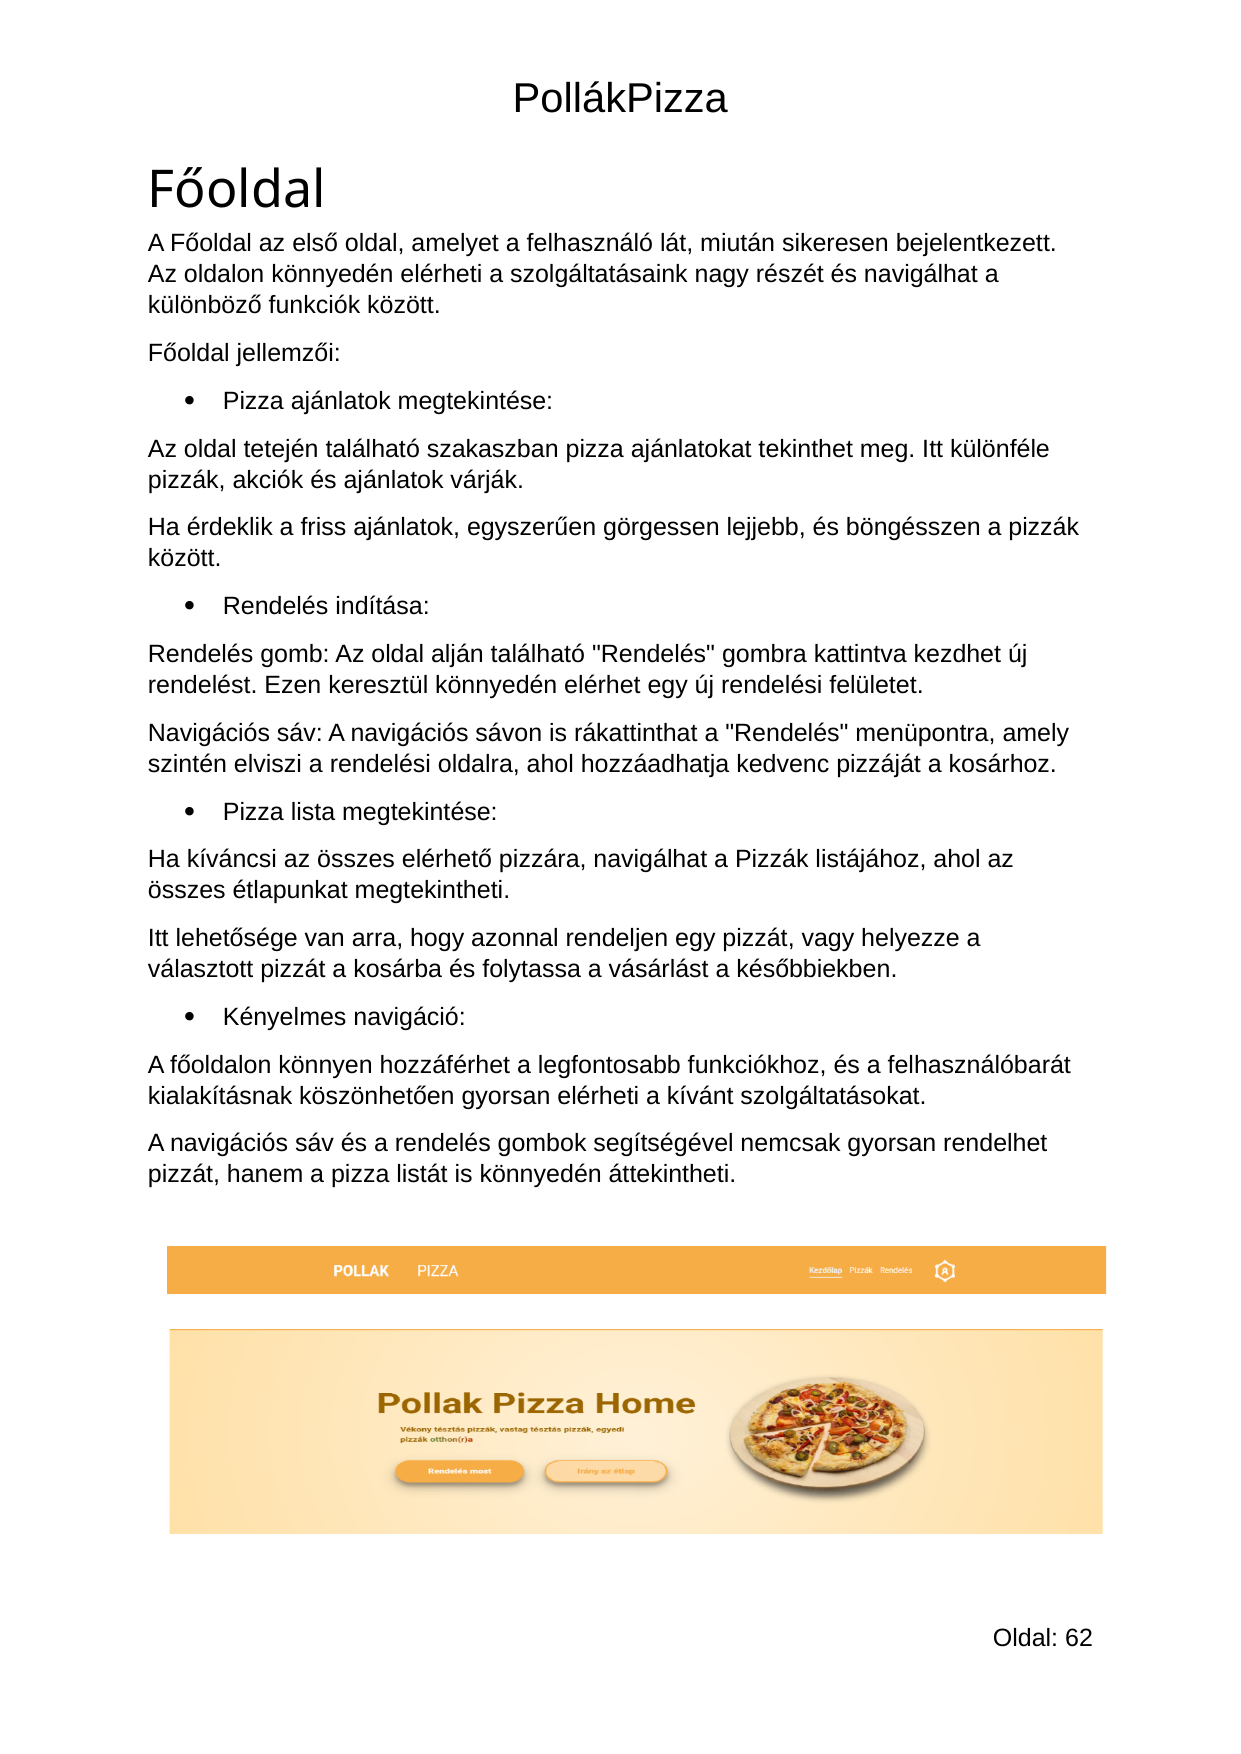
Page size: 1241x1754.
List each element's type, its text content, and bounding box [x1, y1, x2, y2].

text Főoldal jellemzői: [148, 338, 1093, 367]
text Ha érdeklik a friss ajánlatok, egyszerűen görgessen lejjebb, és böngésszen a pizzák között. [148, 512, 1093, 572]
picture [165, 1246, 1105, 1293]
list Rendelés indítása: [185, 591, 1093, 620]
text A főoldalon könnyen hozzáférhet a legfontosabb funkciókhoz, és a felhasználóbarát kialakításnak köszönhetően gyorsan elérheti a kívánt szolgáltatásokat. [148, 1049, 1093, 1109]
list Pizza lista megtekintése: [185, 796, 1093, 825]
list Pizza ajánlatok megtekintése: [185, 386, 1093, 415]
text Rendelés gomb: Az oldal alján található "Rendelés" gombra kattintva kezdhet új rendelést. Ezen keresztül könnyedén elérhet egy új rendelési felületet. [148, 639, 1093, 699]
subtitle Főoldal [148, 152, 1093, 223]
text Itt lehetősége van arra, hogy azonnal rendeljen egy pizzát, vagy helyezze a választott pizzát a kosárba és folytassa a vásárlást a későbbiekben. [148, 923, 1093, 983]
text A navigációs sáv és a rendelés gombok segítségével nemcsak gyorsan rendelhet pizzát, hanem a pizza listát is könnyedén áttekintheti. [148, 1128, 1093, 1188]
text Ha kíváncsi az összes elérhető pizzára, navigálhat a Pizzák listájához, ahol az összes étlapunkat megtekintheti. [148, 844, 1093, 904]
text A Főoldal az első oldal, amelyet a felhasználó lát, miután sikeresen bejelentkezett. Az oldalon könnyedén elérheti a szolgáltatásaink nagy részét és navigálhat a különböző funkciók között. [148, 228, 1093, 319]
text Az oldal tetején található szakaszban pizza ajánlatokat tekinthet meg. Itt különféle pizzák, akciók és ajánlatok várják. [148, 434, 1093, 493]
list Kényelmes navigáció: [185, 1002, 1093, 1031]
picture [168, 1329, 1101, 1533]
text Navigációs sáv: A navigációs sávon is rákattinthat a "Rendelés" menüpontra, amely szintén elviszi a rendelési oldalra, ahol hozzáadhatja kedvenc pizzáját a kosárhoz. [148, 718, 1093, 777]
